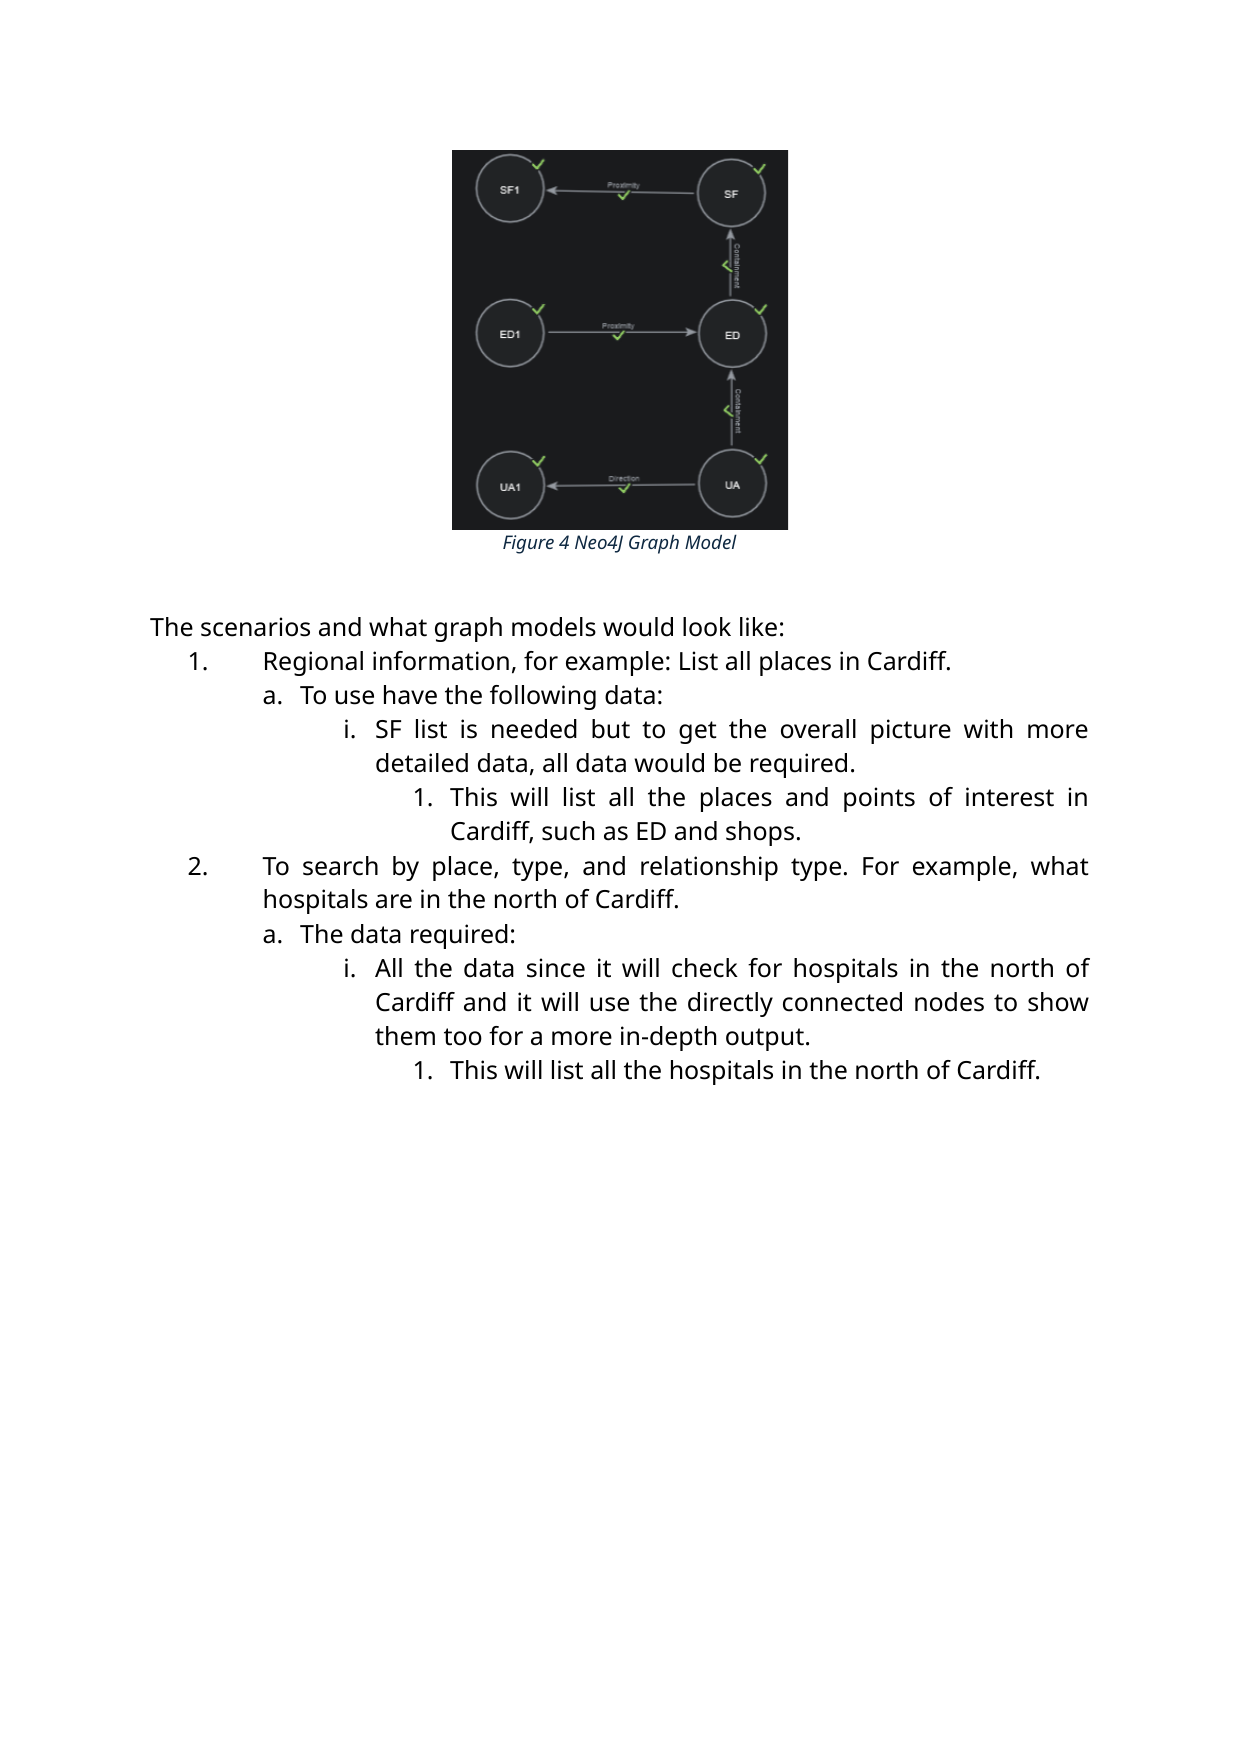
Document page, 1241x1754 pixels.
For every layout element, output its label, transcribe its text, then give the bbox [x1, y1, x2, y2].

list The data required: [262, 916, 1090, 950]
list SF list is needed but to get the overall picture with more detailed data, all data would be required. [356, 712, 1090, 780]
list This will list all the hospitals in the north of Cardiff. [412, 1052, 1090, 1087]
list To search by place, type, and relationship type. For example, what hospitals are in the north of Cardiff. [187, 848, 1090, 916]
list To use have the following data: [262, 678, 1090, 712]
picture [452, 150, 789, 530]
text The scenarios and what graph models would look like: [150, 610, 1090, 644]
list Regional information, for example: List all places in Cardiff. [187, 644, 1090, 678]
list This will list all the places and points of interest in Cardiff, such as ED and shops. [412, 780, 1090, 848]
text Figure 4 Neo4J Graph Model [150, 529, 1090, 555]
list All the data since it will check for hospitals in the north of Cardiff and it will use the directly connected nodes to show them too for a more in-depth output. [356, 950, 1090, 1052]
